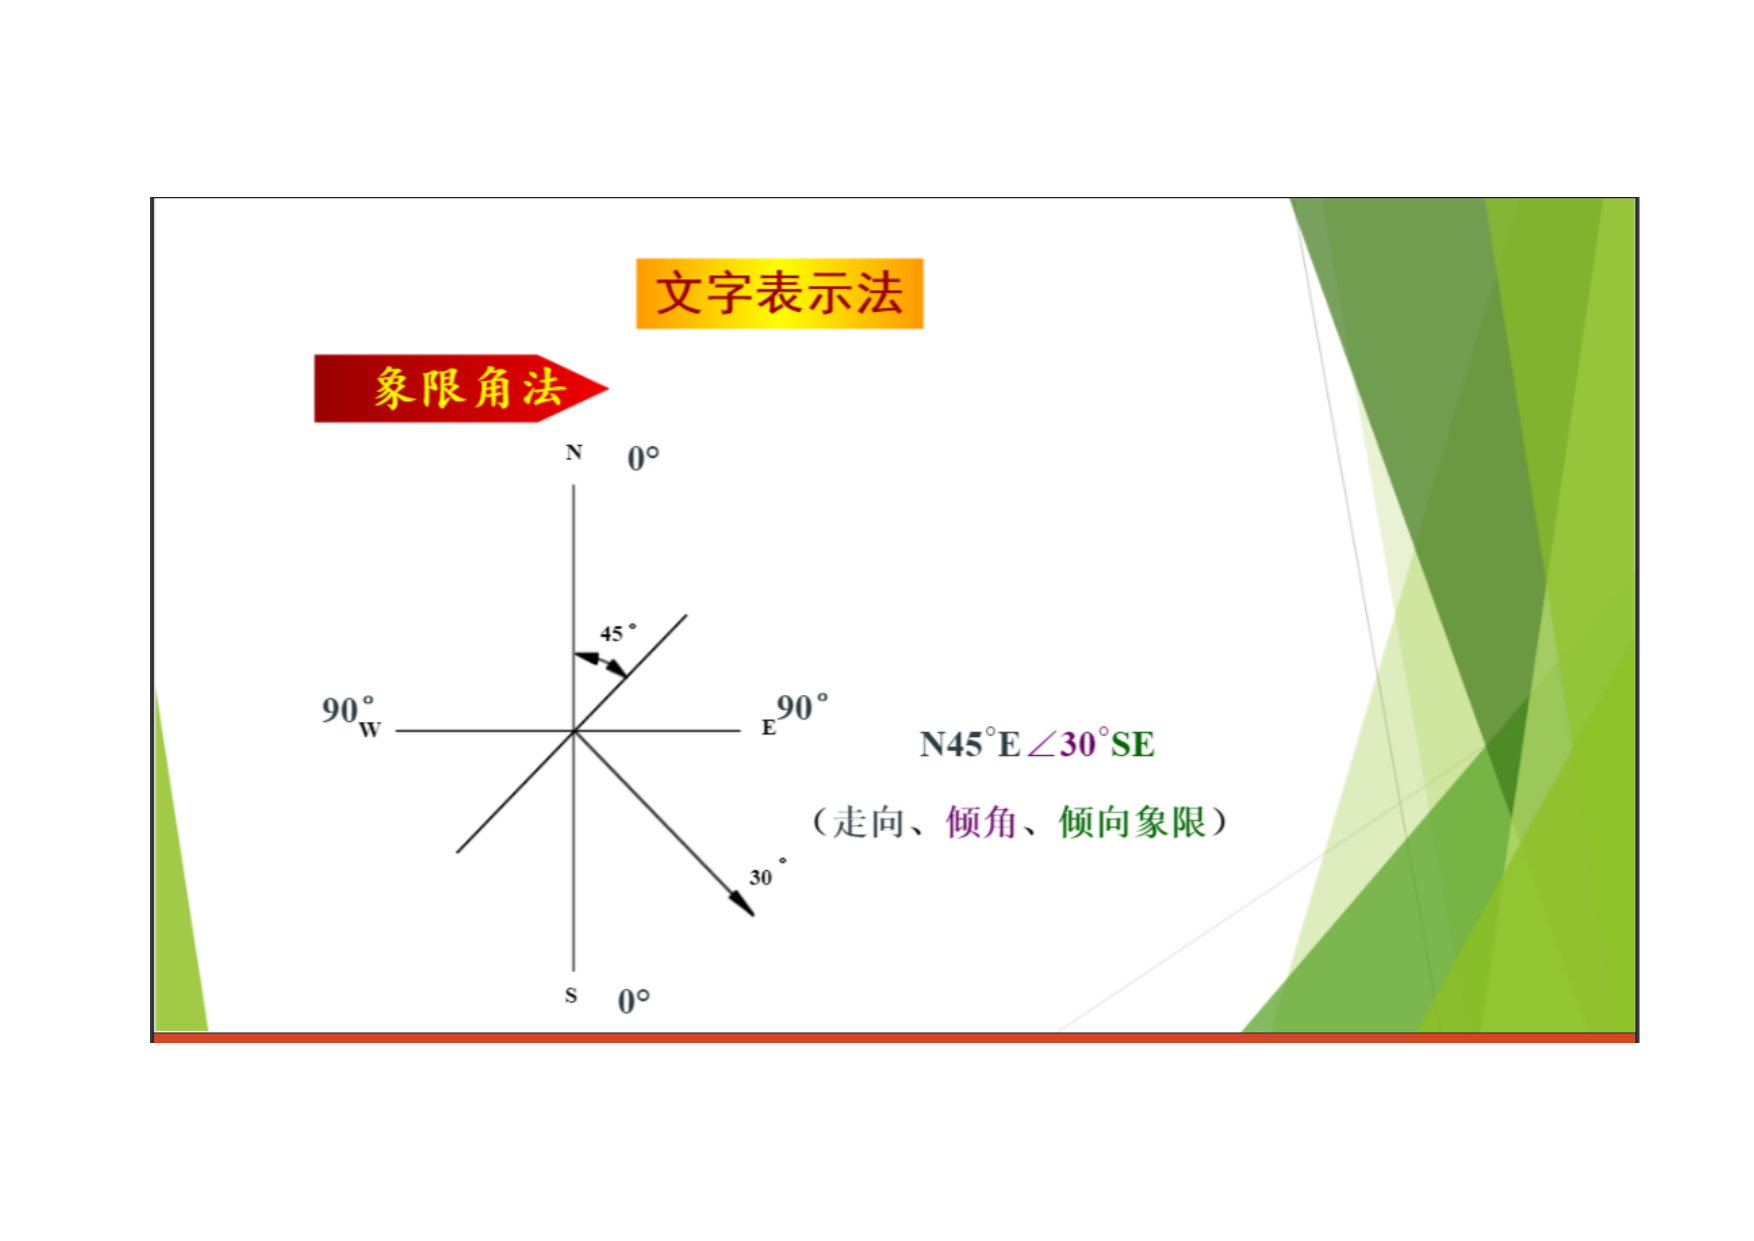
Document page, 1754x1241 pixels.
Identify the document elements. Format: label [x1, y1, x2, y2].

picture [150, 197, 1641, 1043]
